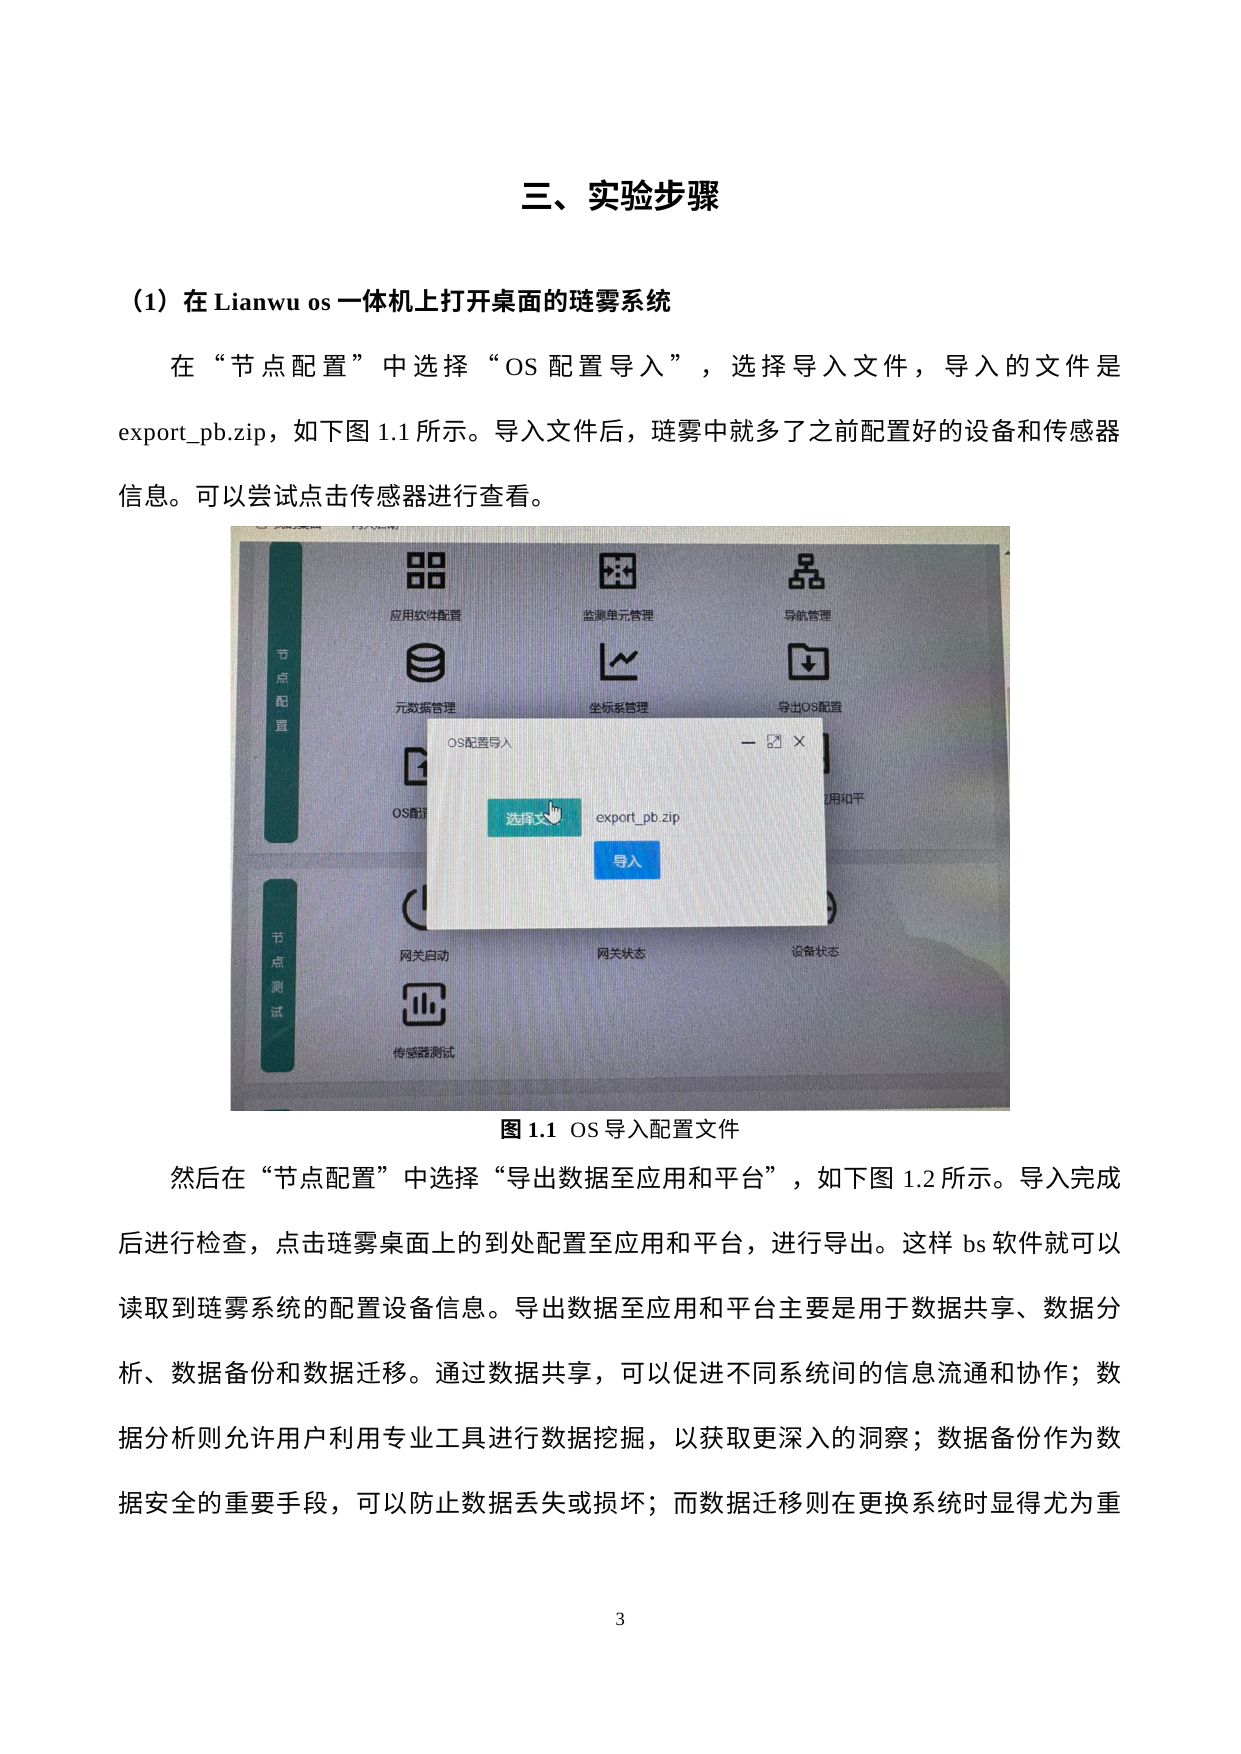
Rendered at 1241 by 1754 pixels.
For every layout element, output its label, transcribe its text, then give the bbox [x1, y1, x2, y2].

text 三、实验步骤 [118, 162, 1122, 227]
text 图1.1 OS导入配置文件 [118, 1112, 1122, 1144]
picture [230, 526, 1010, 1111]
text 在“节点配置”中选择“OS配置导入”，选择导入文件，导入的文件是export_pb.zip，如下图1.1所示。导入文件后，琏雾中就多了之前配置好的设备和传感器信息。可以尝试点击传感器进行查看。 [118, 332, 1122, 527]
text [118, 1144, 1122, 1534]
text （1）在Lianwu os一体机上打开桌面的琏雾系统 [118, 267, 1122, 332]
